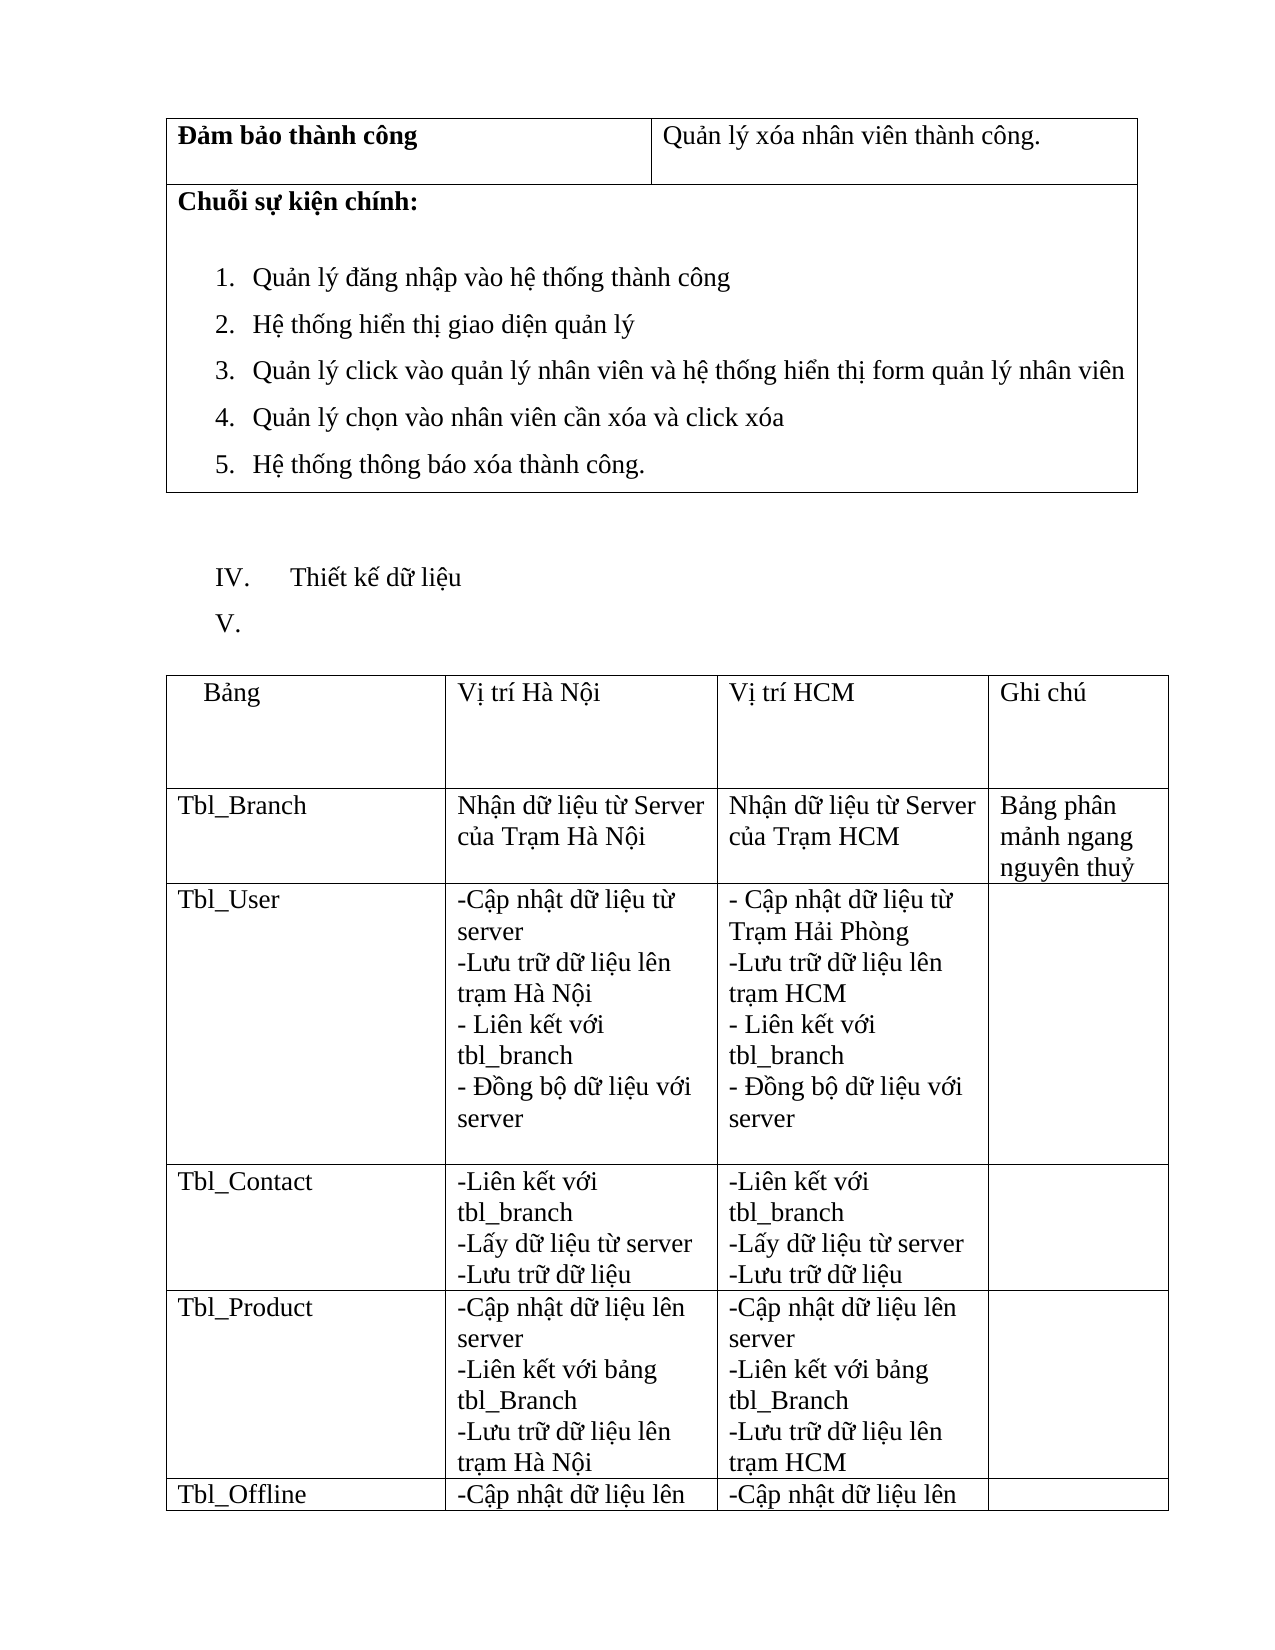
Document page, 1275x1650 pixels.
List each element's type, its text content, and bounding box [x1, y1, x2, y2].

table_cell Tbl_User [167, 884, 445, 1164]
table_header Ghi chú [989, 676, 1168, 788]
table_header Bảng [167, 676, 445, 788]
table_cell -Cập nhật dữ liệu lên server -Liên kết với bảng tbl_Branch -Lưu trữ dữ liệu lên trạm HCM [718, 1291, 988, 1477]
table_cell [989, 1479, 1168, 1510]
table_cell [718, 1479, 988, 1510]
table_cell Nhận dữ liệu từ Server của Trạm HCM [718, 789, 988, 883]
list Thiết kế dữ liệu [215, 561, 1157, 592]
table_cell Tbl_Offline [167, 1479, 445, 1510]
table_cell -Cập nhật dữ liệu lên server -Liên kết với bảng tbl_Branch -Lưu trữ dữ liệu lên trạm Hà Nội [446, 1291, 717, 1477]
table_cell Bảng phân mảnh ngang nguyên thuỷ [989, 789, 1168, 883]
table_cell -Cập nhật dữ liệu từ server -Lưu trữ dữ liệu lên trạm Hà Nội - Liên kết với tbl_branch - Đồng bộ dữ liệu với server [446, 884, 717, 1164]
table_header Vị trí Hà Nội [446, 676, 717, 788]
table_cell Nhận dữ liệu từ Server của Trạm Hà Nội [446, 789, 717, 883]
table_cell Chuỗi sự kiện chính: Quản lý đăng nhập vào hệ thống thành công Hệ thống hiển thị giao diện quản lý Quản lý click vào quản lý nhân viên và hệ thống hiển thị form quản lý nhân viên Quản lý chọn vào nhân viên cần xóa và click xóa Hệ thống thông báo xóa thành công. [167, 185, 1137, 492]
table_cell [989, 884, 1168, 1164]
table_cell Đảm bảo thành công [167, 119, 651, 184]
table_cell -Liên kết với tbl_branch -Lấy dữ liệu từ server -Lưu trữ dữ liệu [718, 1165, 988, 1289]
table_cell -Liên kết với tbl_branch -Lấy dữ liệu từ server -Lưu trữ dữ liệu [446, 1165, 717, 1289]
table_cell Quản lý xóa nhân viên thành công. [652, 119, 1137, 184]
table_cell - Cập nhật dữ liệu từ Trạm Hải Phòng -Lưu trữ dữ liệu lên trạm HCM - Liên kết với tbl_branch - Đồng bộ dữ liệu với server [718, 884, 988, 1164]
table_cell [989, 1291, 1168, 1477]
table_cell Tbl_Contact [167, 1165, 445, 1289]
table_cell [446, 1479, 717, 1510]
table_header Vị trí HCM [718, 676, 988, 788]
table_cell Tbl_Product [167, 1291, 445, 1477]
table_cell Tbl_Branch [167, 789, 445, 883]
table_cell [989, 1165, 1168, 1289]
